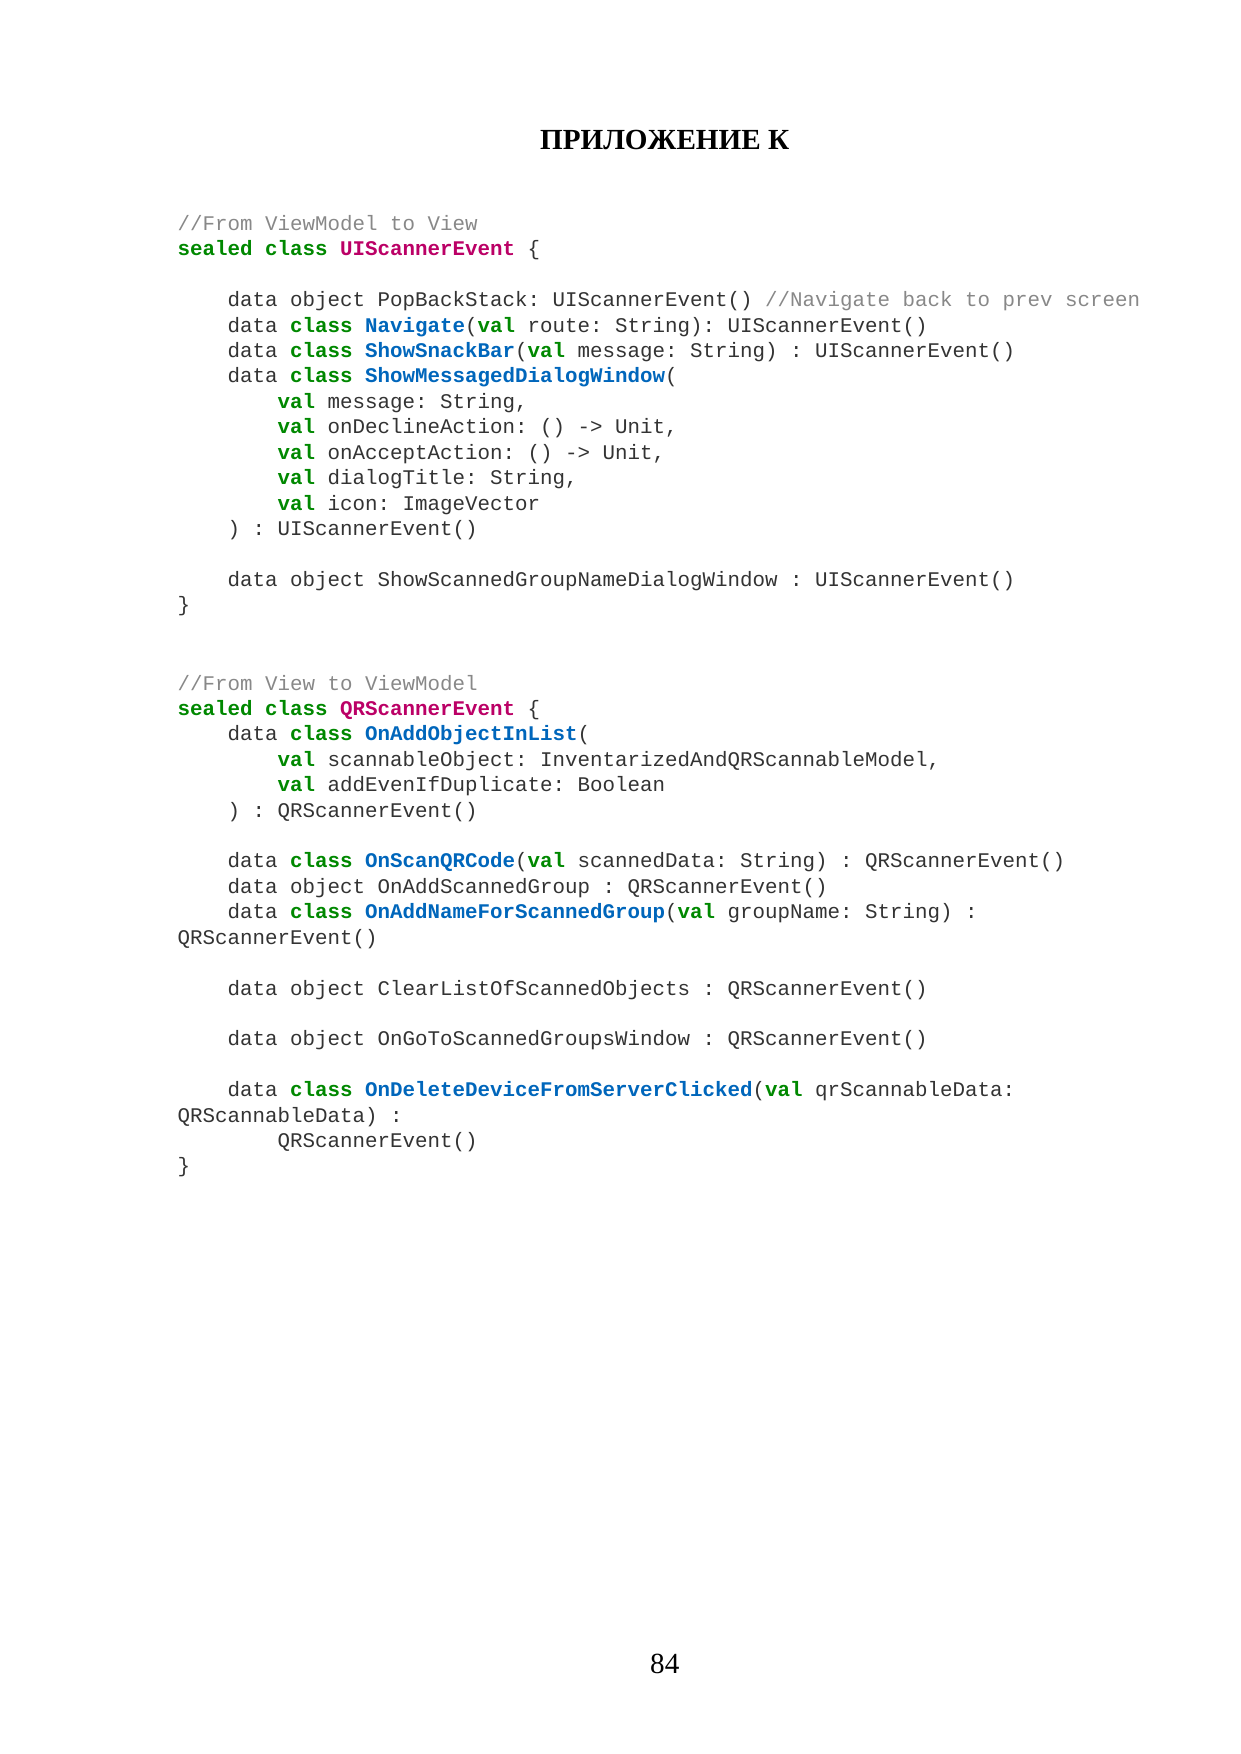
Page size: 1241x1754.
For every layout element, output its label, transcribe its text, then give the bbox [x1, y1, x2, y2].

text data class OnAddNameForScannedGroup(val groupName: String) : QRScannerEvent() [177, 899, 1152, 950]
text sealed class QRScannerEvent { [177, 696, 1152, 722]
subtitle ПРИЛОЖЕНИЕ К [177, 122, 1152, 156]
text val message: String, [177, 389, 1152, 414]
text data object ShowScannedGroupNameDialogWindow : UIScannerEvent() [177, 567, 1152, 592]
text data class Navigate(val route: String): UIScannerEvent() [177, 313, 1152, 338]
text val onAcceptAction: () -> Unit, [177, 440, 1152, 465]
text QRScannerEvent() [177, 1128, 1152, 1154]
text val addEvenIfDuplicate: Boolean [177, 772, 1152, 798]
text //From View to ViewModel [177, 671, 1152, 696]
text //From ViewModel to View [177, 211, 1152, 237]
text val onDeclineAction: () -> Unit, [177, 414, 1152, 440]
text data class OnAddObjectInList( [177, 722, 1152, 747]
text val icon: ImageVector [177, 491, 1152, 516]
text val dialogTitle: String, [177, 465, 1152, 491]
text ) : QRScannerEvent() [177, 798, 1152, 823]
text data class OnScanQRCode(val scannedData: String) : QRScannerEvent() [177, 849, 1152, 874]
text sealed class UIScannerEvent { [177, 237, 1152, 262]
text } [177, 1154, 1152, 1179]
text ) : UIScannerEvent() [177, 516, 1152, 542]
text data object OnGoToScannedGroupsWindow : QRScannerEvent() [177, 1027, 1152, 1052]
text val scannableObject: InventarizedAndQRScannableModel, [177, 747, 1152, 772]
text data object PopBackStack: UIScannerEvent() //Navigate back to prev screen [177, 287, 1152, 313]
text data class ShowMessagedDialogWindow( [177, 364, 1152, 389]
text data class ShowSnackBar(val message: String) : UIScannerEvent() [177, 338, 1152, 364]
text data object OnAddScannedGroup : QRScannerEvent() [177, 874, 1152, 899]
text } [177, 592, 1152, 618]
text data class OnDeleteDeviceFromServerClicked(val qrScannableData: QRScannableData) : [177, 1077, 1152, 1128]
text data object ClearListOfScannedObjects : QRScannerEvent() [177, 976, 1152, 1001]
